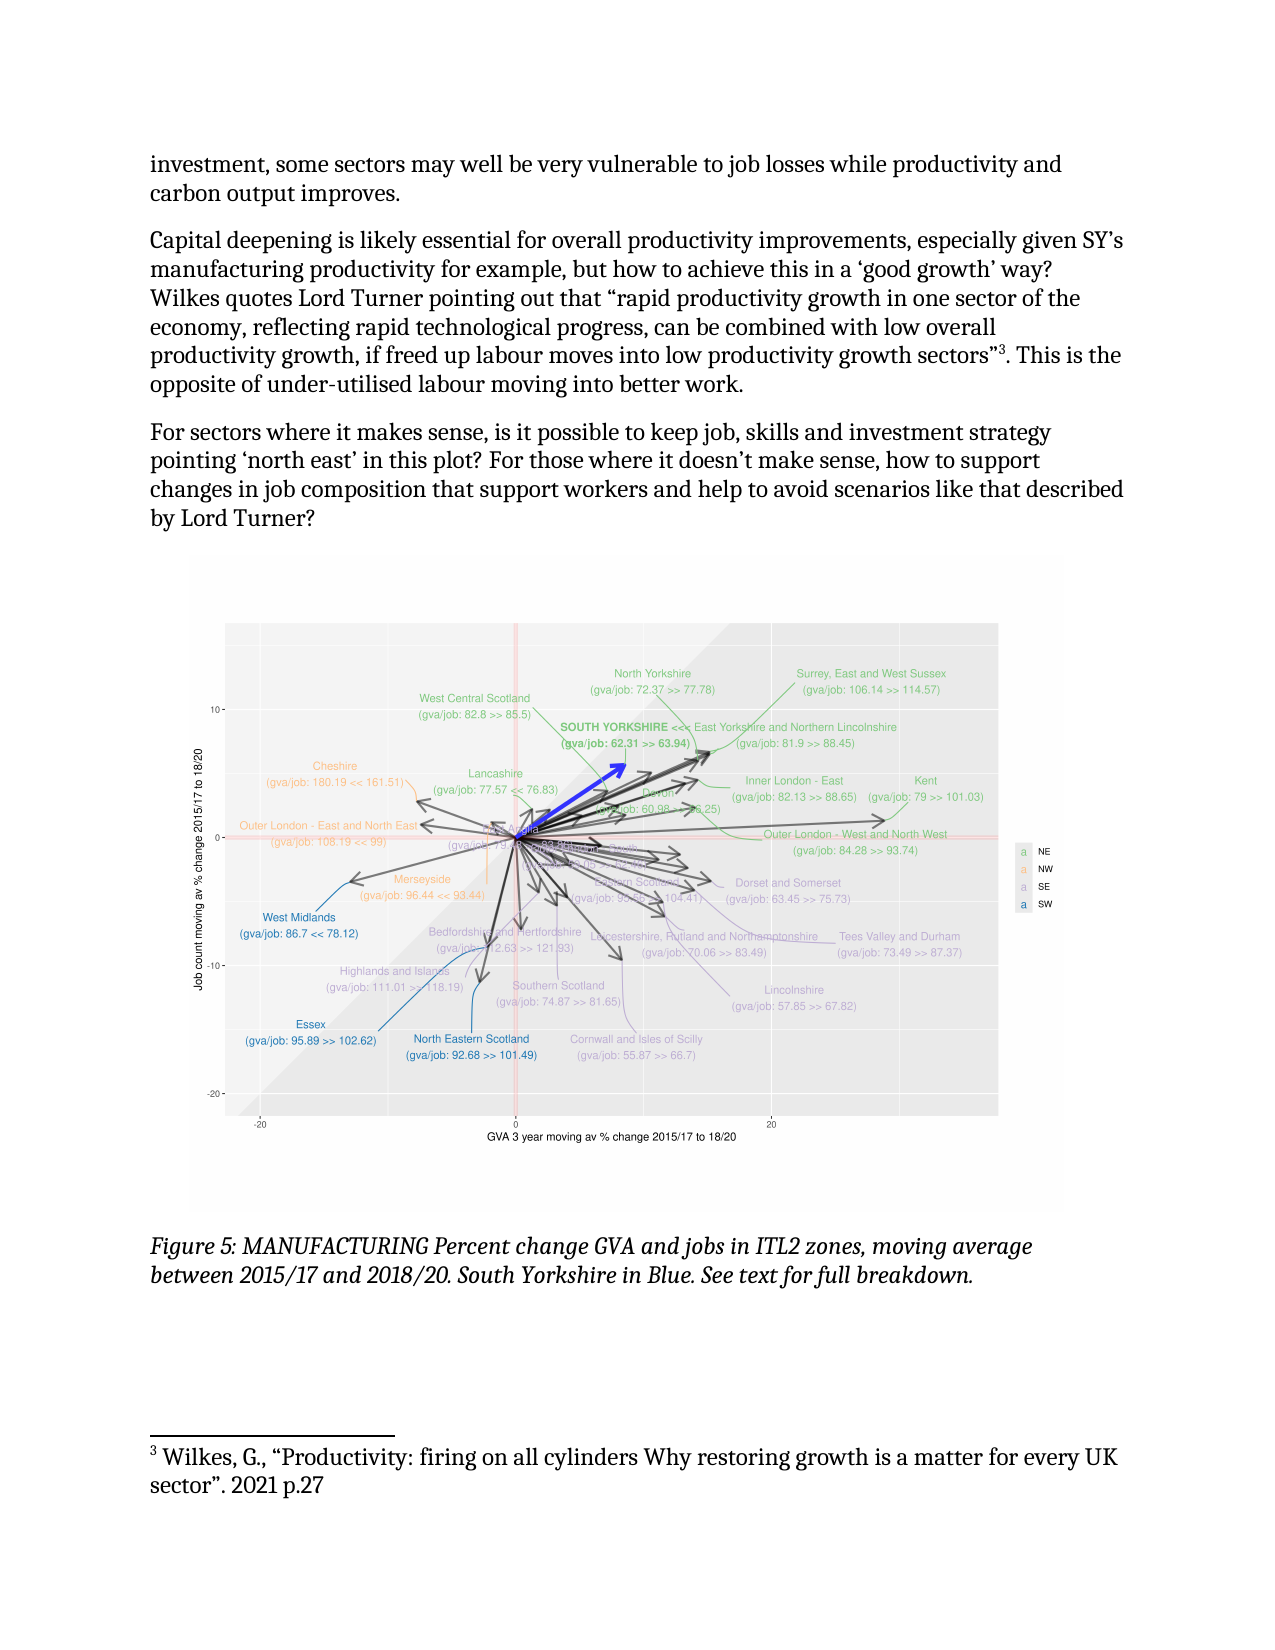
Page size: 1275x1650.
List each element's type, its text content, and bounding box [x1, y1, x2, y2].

text For sectors where it makes sense, is it possible to keep job, skills and investment strategy pointing ‘north east’ in this plot? For those where it doesn’t make sense, how to support changes in job composition that support workers and help to avoid scenarios like that described by Lord Turner? [150, 417, 1125, 532]
table_header Figure 5: MANUFACTURING Percent change GVA and jobs in ITL2 zones, moving average between 2015/17 and 2018/20. South Yorkshire in Blue. See text for full breakdown. [139, 551, 1114, 1302]
text Capital deepening is likely essential for overall productivity improvements, especially given SY’s manufacturing productivity for example, but how to achieve this in a ‘good growth’ way? Wilkes quotes Lord Turner pointing out that “rapid productivity growth in one sector of the economy, reflecting rapid technological progress, can be combined with low overall productivity growth, if freed up labour moves into low productivity growth sectors”. This is the opposite of under-utilised labour moving into better work. [150, 226, 1125, 399]
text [150, 150, 1125, 207]
picture [188, 555, 1064, 1212]
